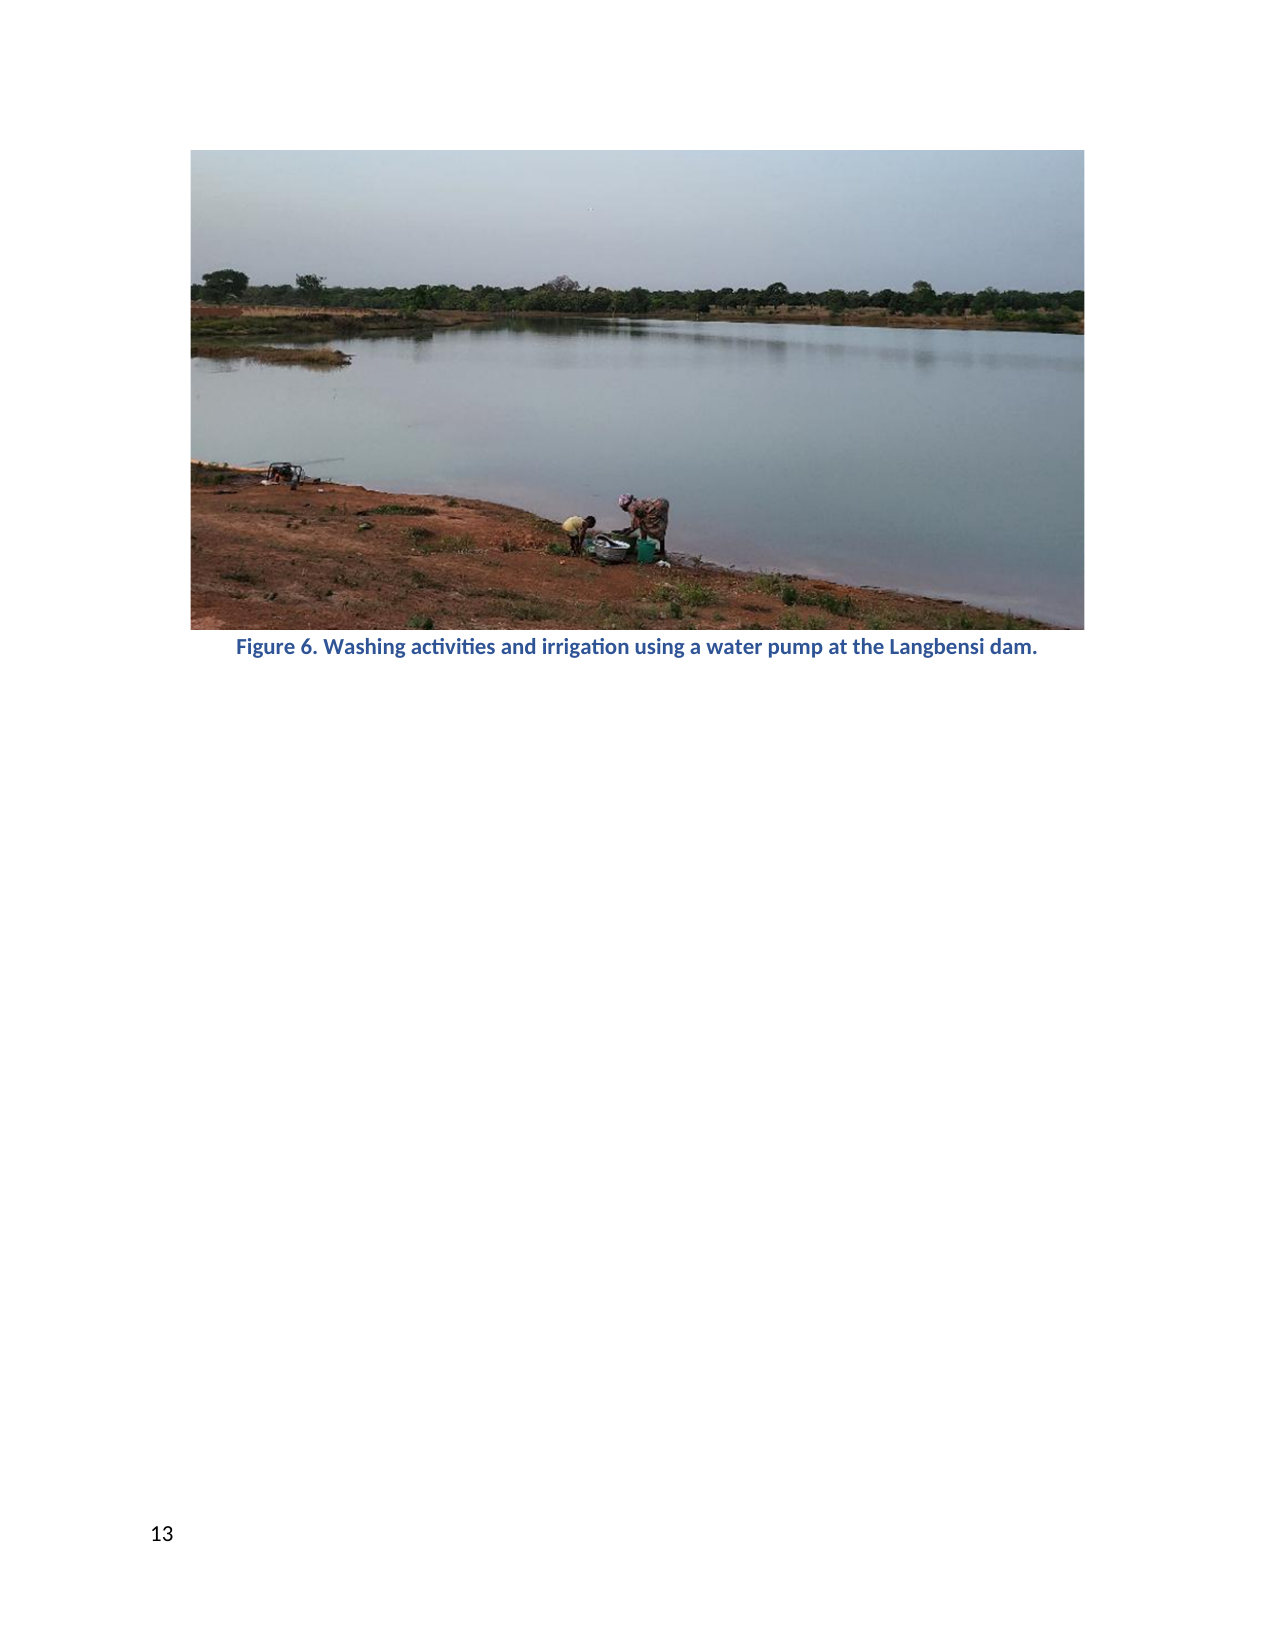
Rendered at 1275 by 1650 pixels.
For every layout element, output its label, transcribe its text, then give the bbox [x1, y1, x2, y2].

text Figure 6. Washing activities and irrigation using a water pump at the Langbensi dam. [150, 632, 1125, 660]
picture [190, 150, 1085, 630]
